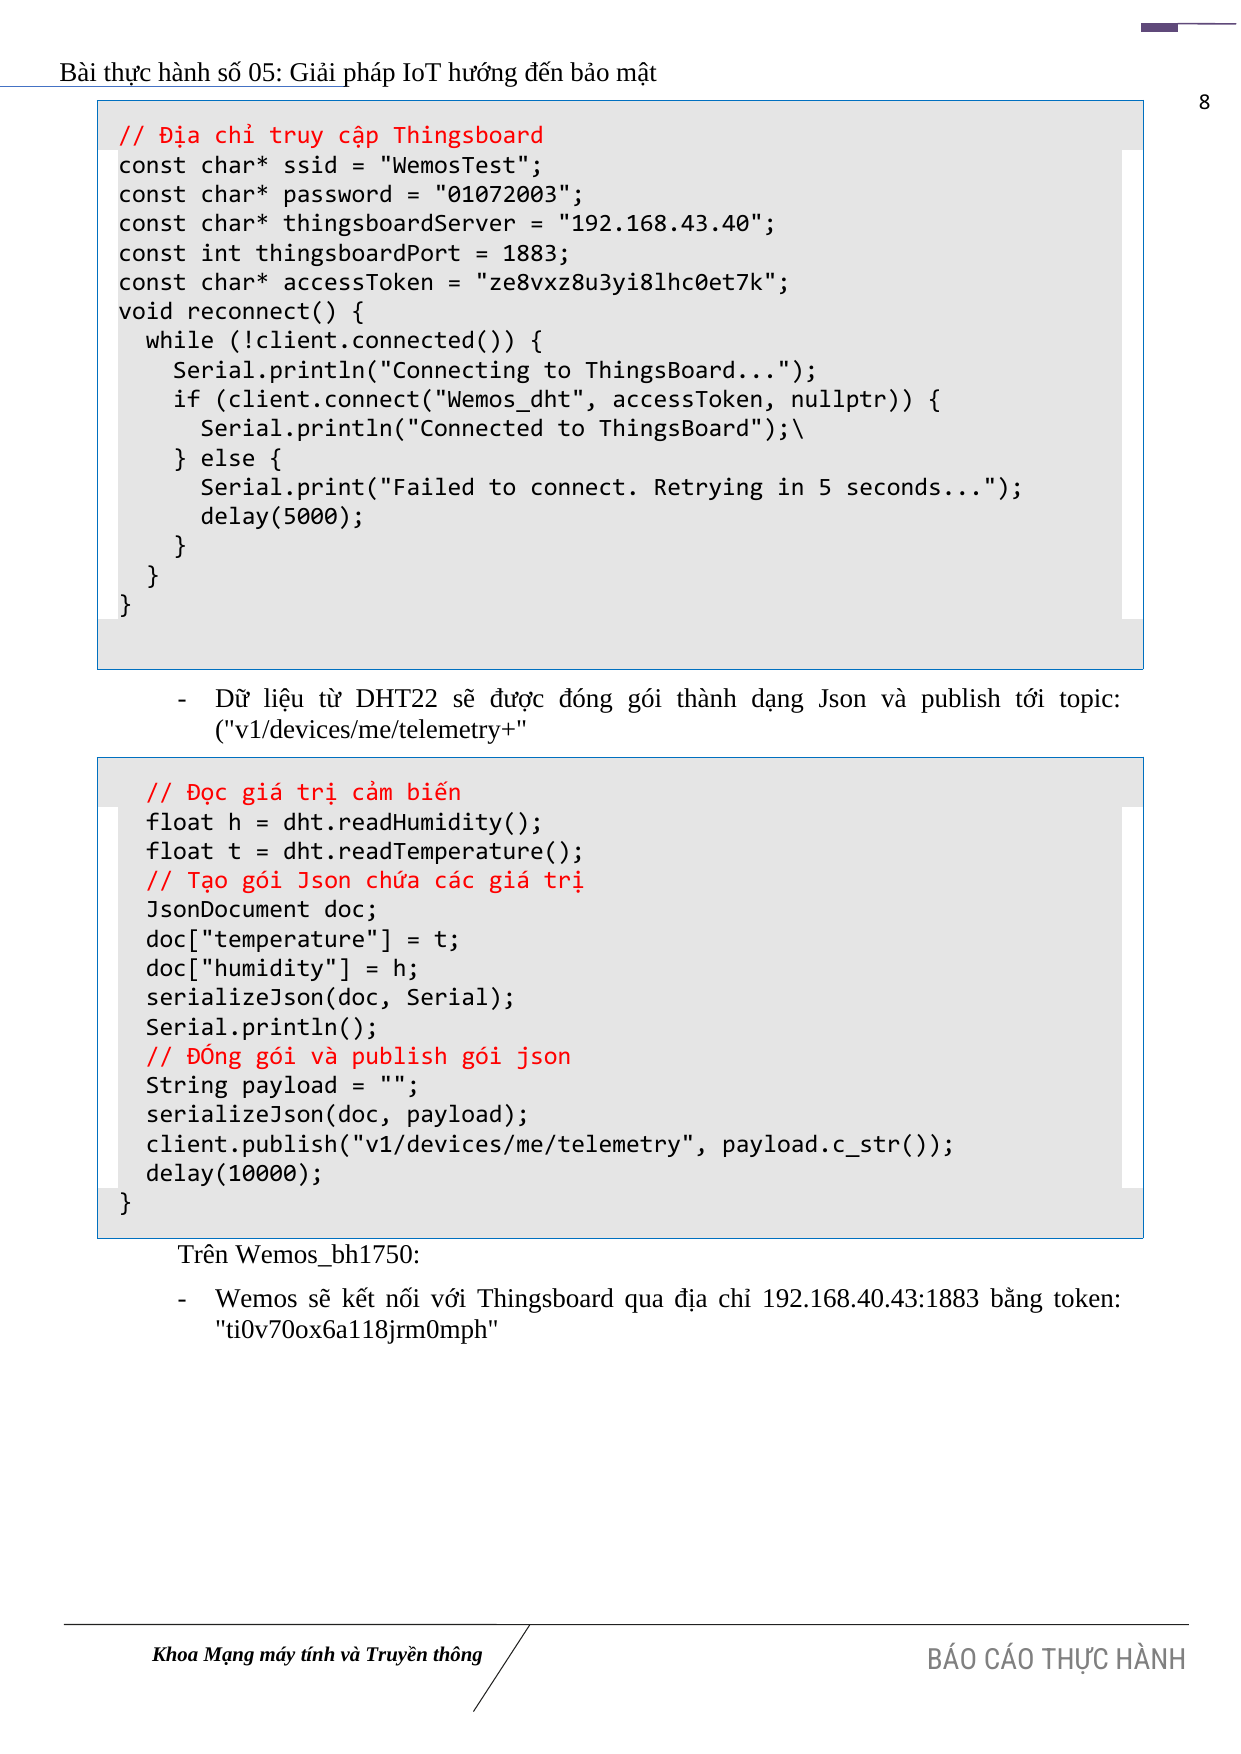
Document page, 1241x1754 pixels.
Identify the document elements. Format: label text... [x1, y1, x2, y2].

text String payload = ""; [118, 1071, 1122, 1100]
text Serial.println("Connected to ThingsBoard");\ [118, 414, 1122, 443]
text Trên Wemos_bh1750: [118, 1239, 1122, 1269]
text } [98, 1166, 1143, 1238]
text void reconnect() { [118, 297, 1122, 326]
text while (!client.connected()) { [118, 326, 1122, 355]
text Serial.println("Connecting to ThingsBoard..."); [118, 355, 1122, 384]
text client.publish("v1/devices/me/telemetry", payload.c_str()); [118, 1129, 1122, 1158]
text doc["humidity"] = h; [118, 954, 1122, 983]
text delay(5000); [118, 502, 1122, 531]
text if (client.connect("Wemos_dht", accessToken, nullptr)) { [118, 384, 1122, 414]
list Dữ liệu từ DHT22 sẽ được đóng gói thành dạng Json và publish tới topic: ("v1/devices/me/telemetry+" [177, 682, 1122, 744]
text const char* password = "01072003"; [118, 180, 1122, 209]
text serializeJson(doc, Serial); [118, 983, 1122, 1012]
text float t = dht.readTemperature(); [118, 837, 1122, 866]
text JsonDocument doc; [118, 895, 1122, 924]
text } [118, 531, 1122, 560]
text // ĐÓng gói và publish gói json [118, 1041, 1122, 1071]
text Serial.print("Failed to connect. Retrying in 5 seconds..."); [118, 472, 1122, 502]
text const char* accessToken = "ze8vxz8u3yi8lhc0et7k"; [118, 267, 1122, 297]
text // Tạo gói Json chứa các giá trị [118, 866, 1122, 895]
text const char* thingsboardServer = "192.168.43.40"; [118, 209, 1122, 238]
list Wemos sẽ kết nối với Thingsboard qua địa chỉ 192.168.40.43:1883 bằng token: "ti0v70ox6a118jrm0mph" [177, 1282, 1122, 1344]
text float h = dht.readHumidity(); [118, 807, 1122, 837]
text const char* ssid = "WemosTest"; [118, 150, 1122, 180]
text const int thingsboardPort = 1883; [118, 238, 1122, 267]
text } [118, 560, 1122, 589]
text // Đọc giá trị cảm biến [98, 758, 1143, 807]
text } else { [118, 443, 1122, 472]
text serializeJson(doc, payload); [118, 1100, 1122, 1129]
text doc["temperature"] = t; [118, 924, 1122, 954]
text Serial.println(); [118, 1012, 1122, 1041]
text // Địa chỉ truy cập Thingsboard [98, 101, 1143, 150]
